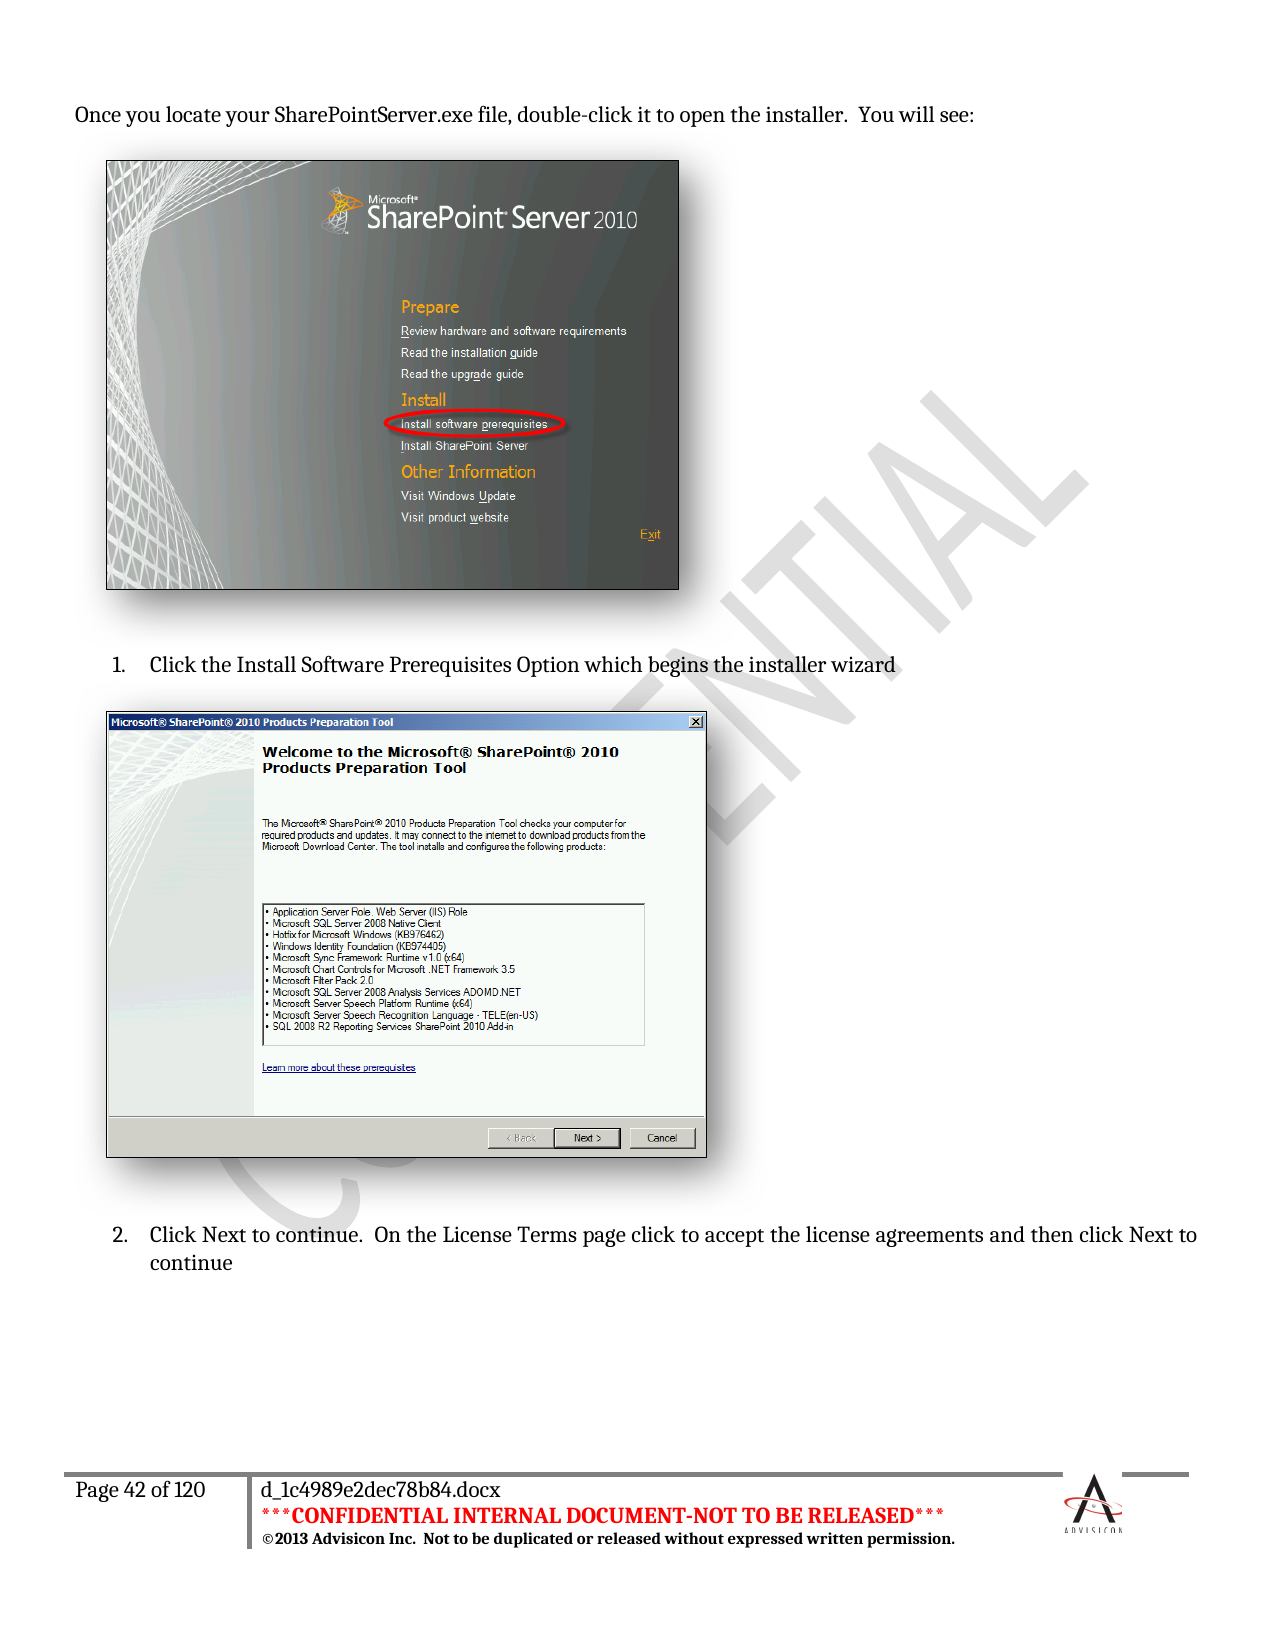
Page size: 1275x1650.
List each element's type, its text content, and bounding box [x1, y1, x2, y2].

picture [107, 712, 706, 1157]
picture [107, 161, 678, 589]
picture [1062, 1472, 1086, 1507]
list Click the Install Software Prerequisites Option which begins the installer wizard [112, 652, 1200, 679]
text Once you locate your SharePointServer.exe file, double-click it to open the installer. You will see: [75, 101, 1200, 128]
list Click Next to continue. On the License Terms page click to accept the license agreements and then click Next to continue [112, 1222, 1200, 1276]
